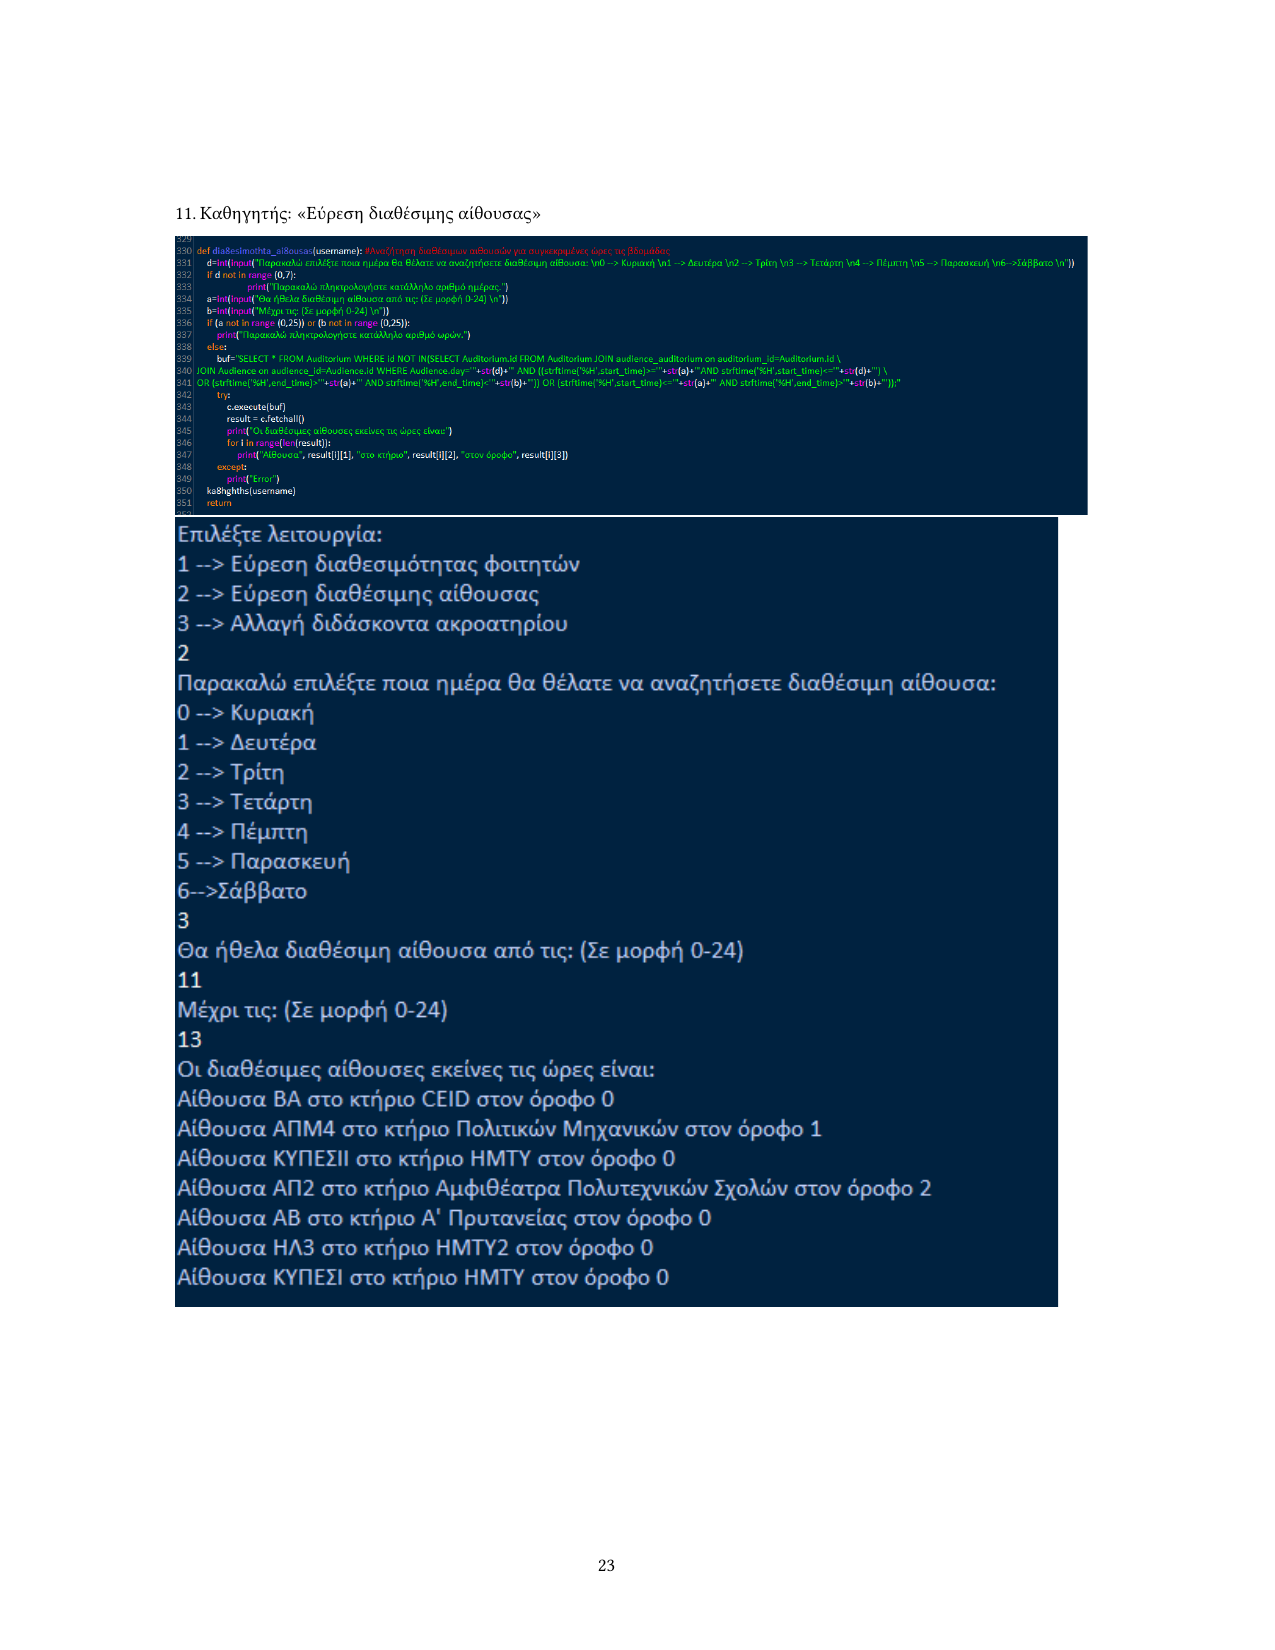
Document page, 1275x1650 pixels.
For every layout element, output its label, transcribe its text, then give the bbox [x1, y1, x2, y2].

picture [175, 517, 1059, 1307]
picture [175, 236, 1088, 515]
list Καθηγητής: «Εύρεση διαθέσιμης αίθουσας» [175, 196, 1062, 224]
